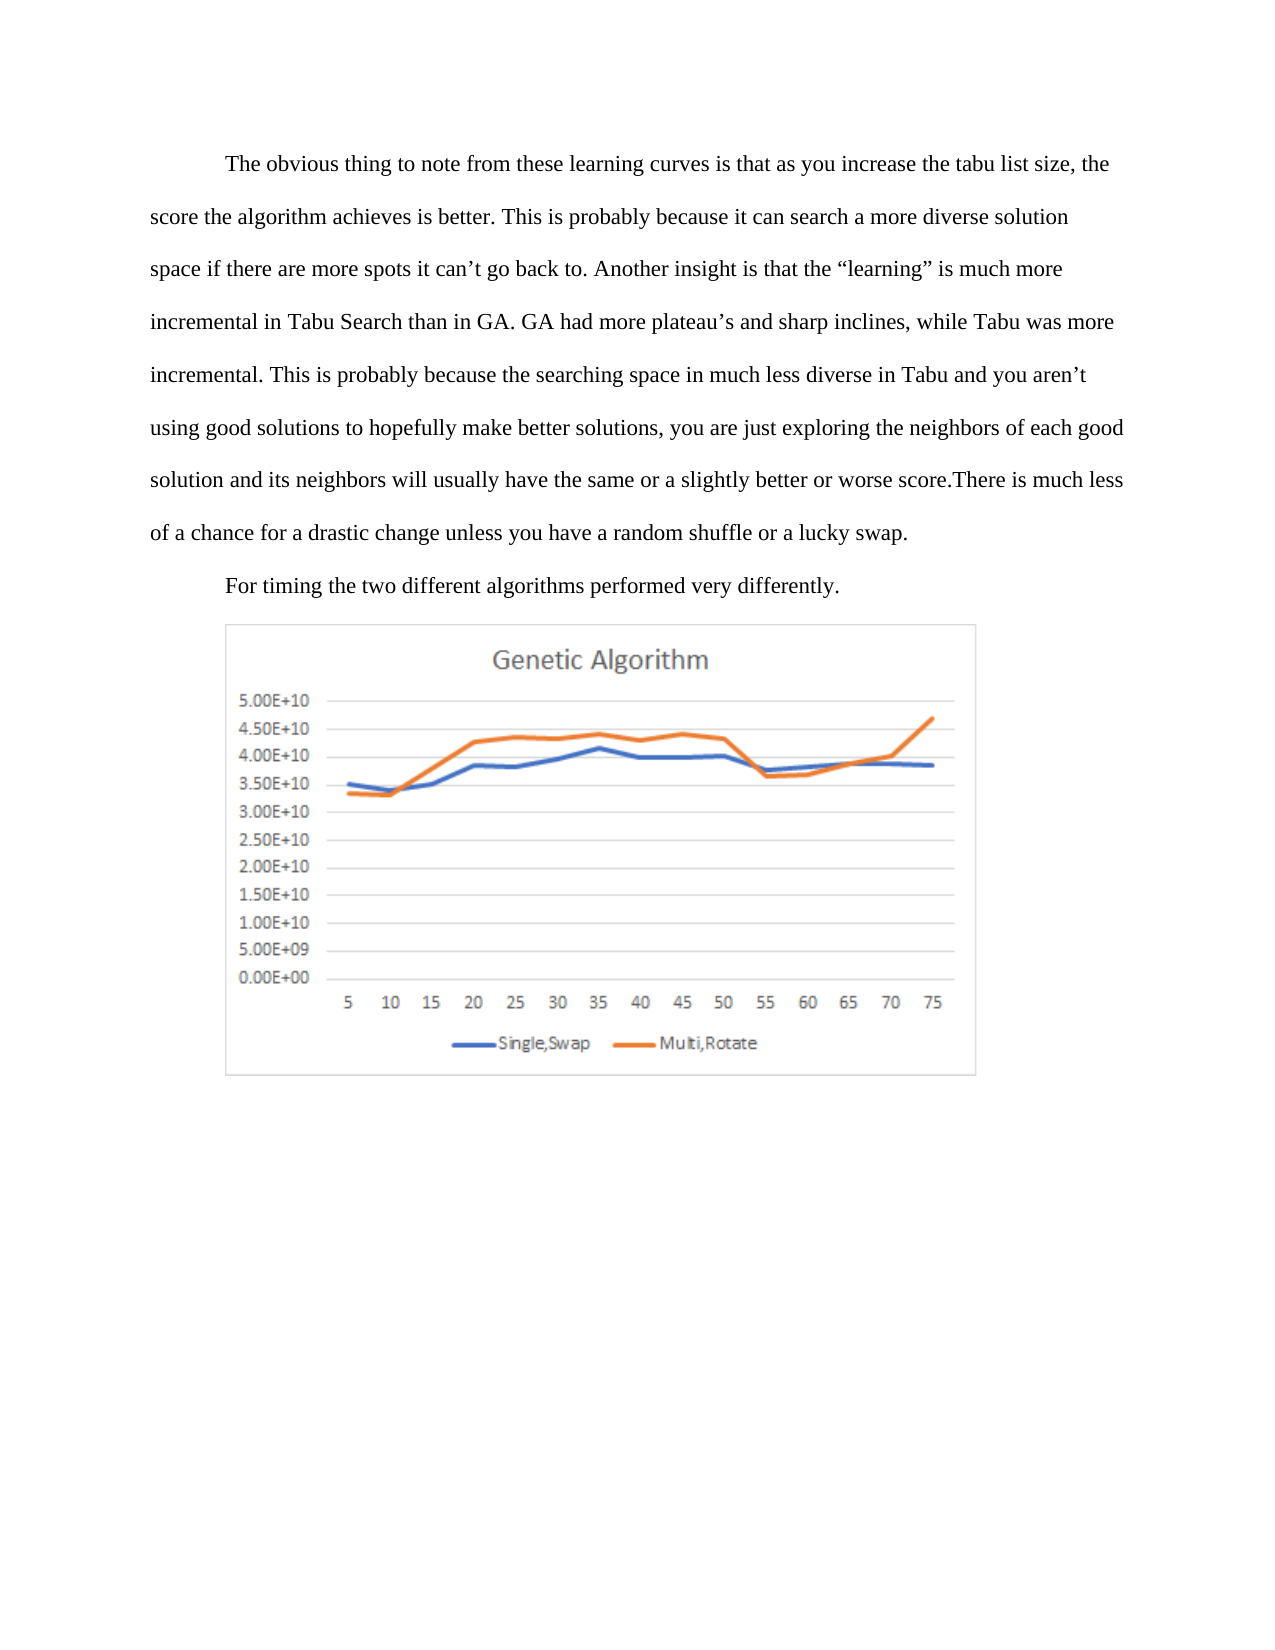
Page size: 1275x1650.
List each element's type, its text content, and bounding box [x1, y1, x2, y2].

picture [225, 624, 977, 1076]
text For timing the two different algorithms performed very differently. [150, 572, 1125, 598]
text The obvious thing to note from these learning curves is that as you increase the tabu list size, the score the algorithm achieves is better. This is probably because it can search a more diverse solution space if there are more spots it can’t go back to. Another insight is that the “learning” is much more incremental in Tabu Search than in GA. GA had more plateau’s and sharp inclines, while Tabu was more incremental. This is probably because the searching space in much less diverse in Tabu and you aren’t using good solutions to hopefully make better solutions, you are just exploring the neighbors of each good solution and its neighbors will usually have the same or a slightly better or worse score.There is much less of a chance for a drastic change unless you have a random shuffle or a lucky swap. [150, 150, 1125, 545]
